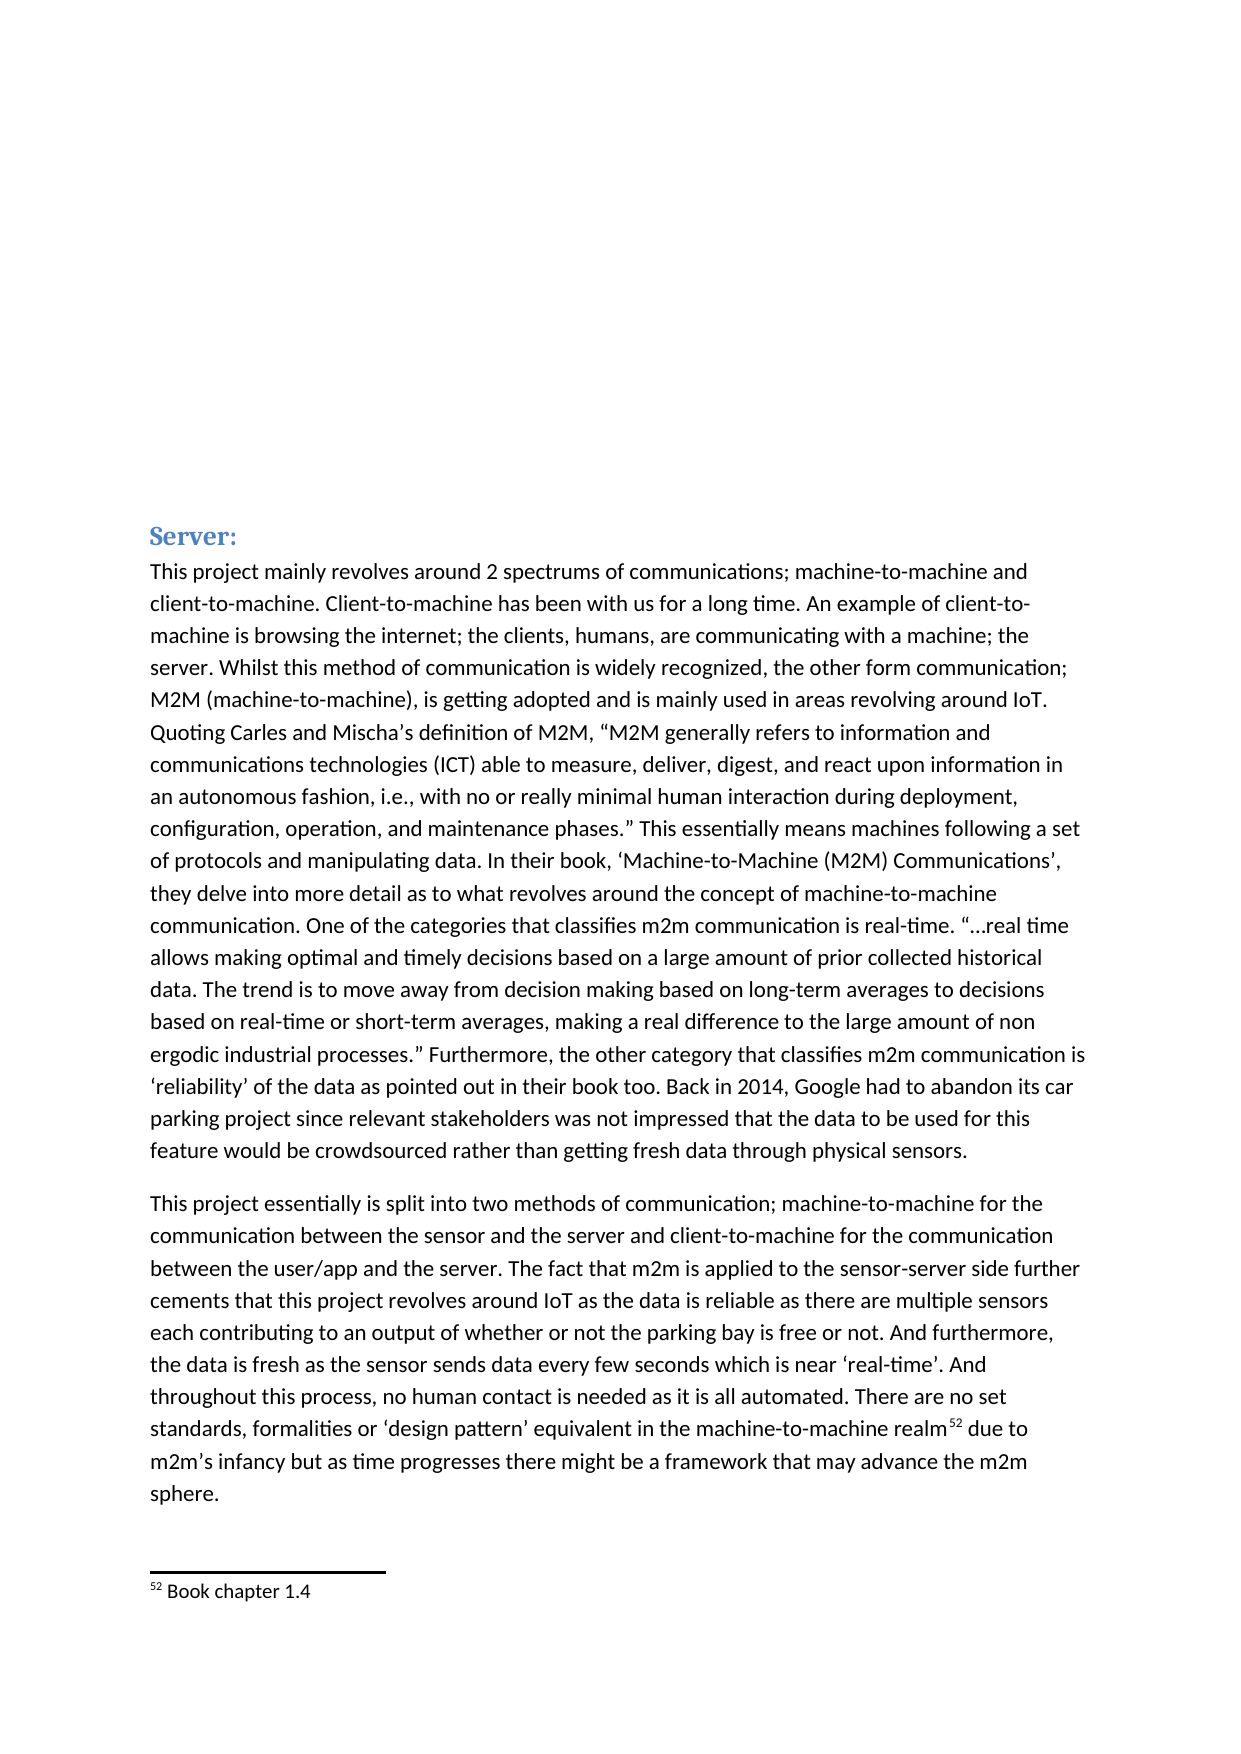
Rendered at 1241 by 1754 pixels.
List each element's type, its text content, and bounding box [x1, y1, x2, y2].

text This project essentially is split into two methods of communication; machine-to-machine for the communication between the sensor and the server and client-to-machine for the communication between the user/app and the server. The fact that m2m is applied to the sensor-server side further cements that this project revolves around IoT as the data is reliable as there are multiple sensors each contributing to an output of whether or not the parking bay is free or not. And furthermore, the data is fresh as the sensor sends data every few seconds which is near ‘real-time’. And throughout this process, no human contact is needed as it is all automated. There are no set standards, formalities or ‘design pattern’ equivalent in the machine-to-machine realm due to m2m’s infancy but as time progresses there might be a framework that may advance the m2m sphere. [150, 1189, 1090, 1507]
subtitle Server: [150, 521, 1090, 552]
text This project mainly revolves around 2 spectrums of communications; machine-to-machine and client-to-machine. Client-to-machine has been with us for a long time. An example of client-to-machine is browsing the internet; the clients, humans, are communicating with a machine; the server. Whilst this method of communication is widely recognized, the other form communication; M2M (machine-to-machine), is getting adopted and is mainly used in areas revolving around IoT. Quoting Carles and Mischa’s definition of M2M, “M2M generally refers to information and communications technologies (ICT) able to measure, deliver, digest, and react upon information in an autonomous fashion, i.e., with no or really minimal human interaction during deployment, configuration, operation, and maintenance phases.” This essentially means machines following a set of protocols and manipulating data. In their book, ‘Machine-to-Machine (M2M) Communications’, they delve into more detail as to what revolves around the concept of machine-to-machine communication. One of the categories that classifies m2m communication is real-time. “…real time allows making optimal and timely decisions based on a large amount of prior collected historical data. The trend is to move away from decision making based on long-term averages to decisions based on real-time or short-term averages, making a real difference to the large amount of non ergodic industrial processes.” Furthermore, the other category that classifies m2m communication is ‘reliability’ of the data as pointed out in their book too. Back in 2014, Google had to abandon its car parking project since relevant stakeholders was not impressed that the data to be used for this feature would be crowdsourced rather than getting fresh data through physical sensors. [150, 557, 1090, 1164]
